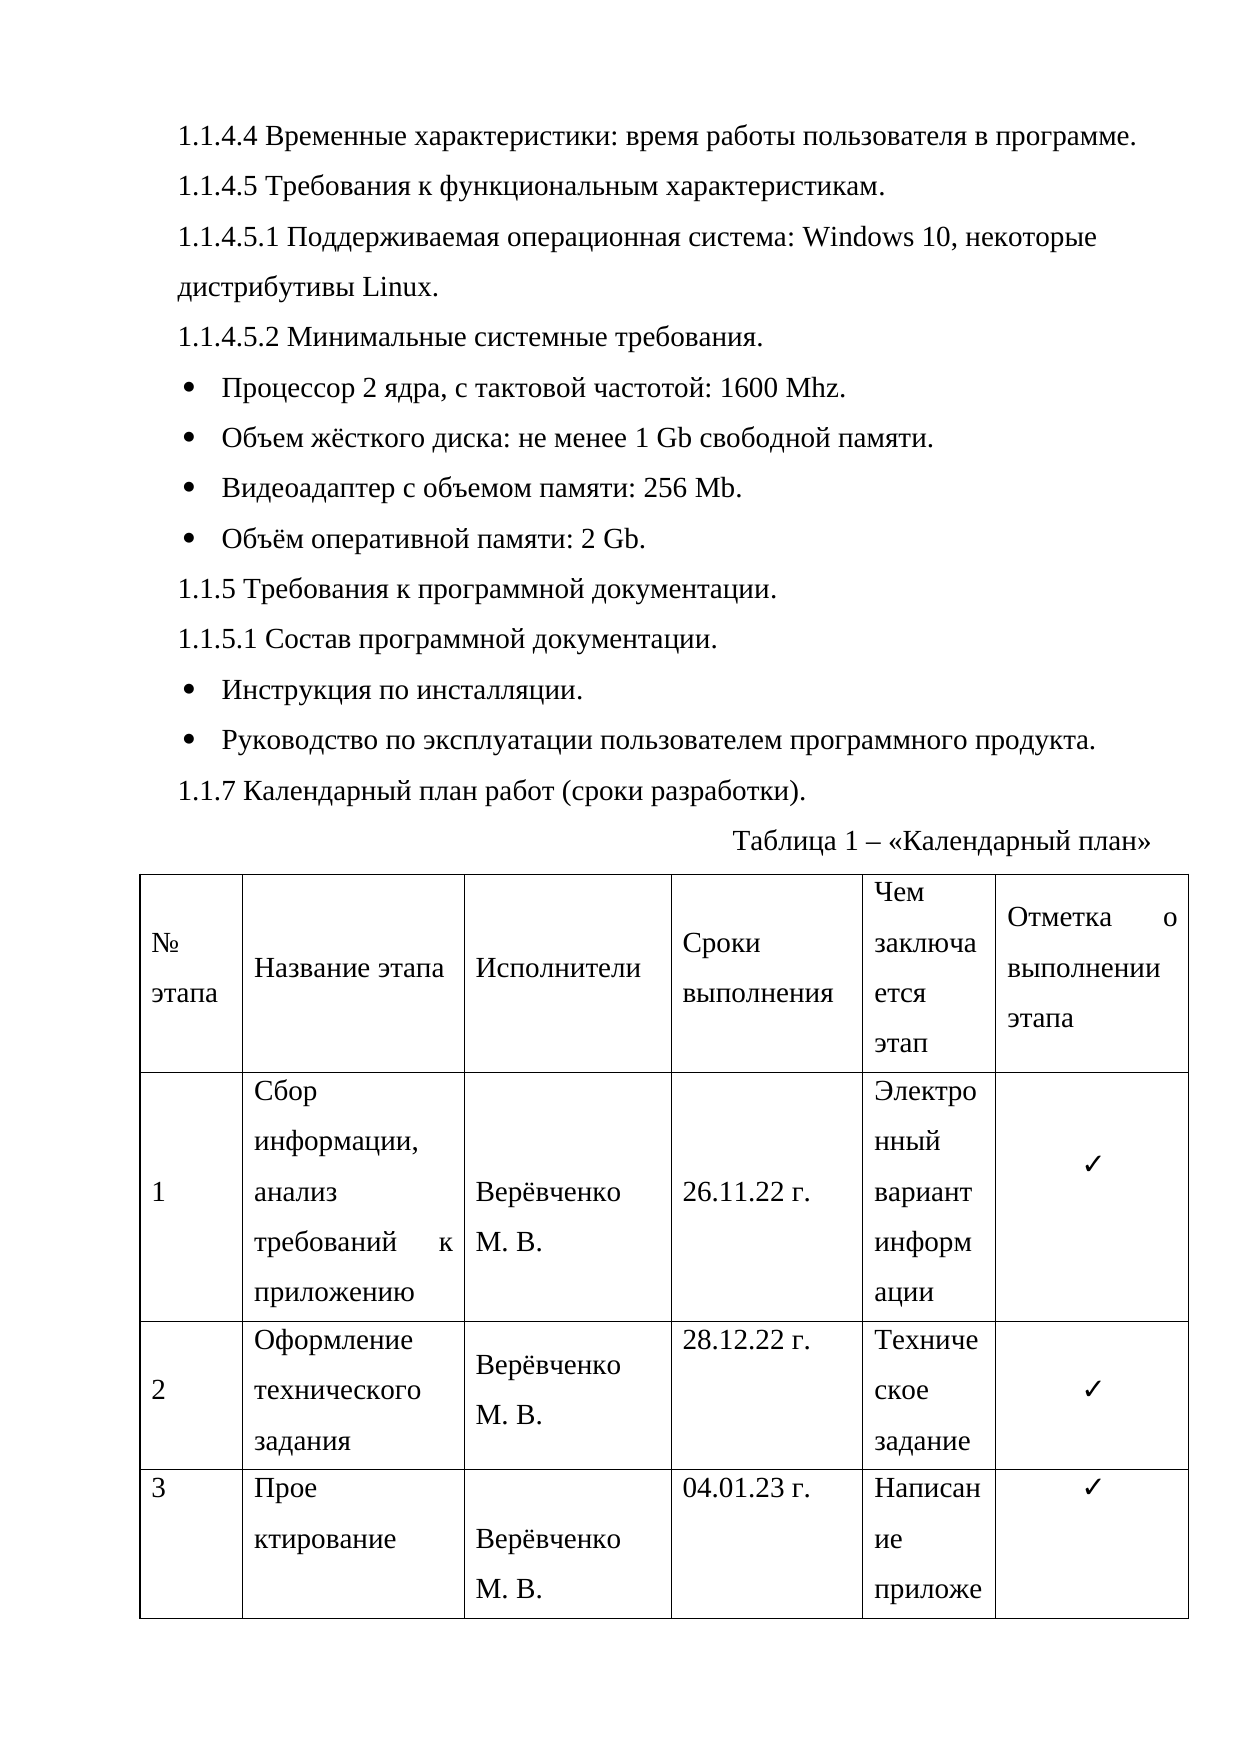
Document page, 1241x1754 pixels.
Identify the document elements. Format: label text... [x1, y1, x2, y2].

table_cell 3 [141, 1470, 242, 1618]
text 1.1.5.1 Состав программной документации. [177, 622, 1152, 655]
text 1.1.4.5.1 Поддерживаемая операционная система: Windows 10, некоторые дистрибутивы Linux. [177, 219, 1152, 303]
list Процессор 2 ядра, с тактовой частотой: 1600 Mhz. [184, 370, 1152, 403]
table_cell Техническое задание [863, 1322, 995, 1469]
table_header Исполнители [465, 875, 671, 1072]
table_cell 1 [141, 1073, 242, 1321]
table_cell Сбор информации, анализ требований к приложению [243, 1073, 464, 1321]
list Руководство по эксплуатации пользователем программного продукта. [184, 722, 1152, 756]
table_cell ✓ [996, 1322, 1188, 1469]
table_header Чем заключается этап [863, 875, 995, 1072]
list Видеоадаптер с объемом памяти: 256 Mb. [184, 471, 1152, 504]
table_cell Оформление технического задания [243, 1322, 464, 1469]
table_header Отметка о выполнении этапа [996, 875, 1188, 1072]
list Объём оперативной памяти: 2 Gb. [184, 521, 1152, 554]
table_cell 2 [141, 1322, 242, 1469]
table_cell Верёвченко М. В. [465, 1073, 671, 1321]
table_header Название этапа [243, 875, 464, 1072]
table_header Сроки выполнения [672, 875, 862, 1072]
table_cell 28.12.22 г. [672, 1322, 862, 1469]
text 1.1.4.5 Требования к функциональным характеристикам. [177, 168, 1152, 202]
table_cell 04.01.23 г. [672, 1470, 862, 1618]
text 1.1.5 Требования к программной документации. [177, 571, 1152, 605]
table_cell 26.11.22 г. [672, 1073, 862, 1321]
table_cell ✓ [996, 1470, 1188, 1618]
table_cell Верёвченко М. В. [465, 1322, 671, 1469]
table_cell Проектирование [243, 1470, 464, 1618]
table_cell Верёвченко М. В. [465, 1470, 671, 1618]
table_header № этапа [141, 875, 242, 1072]
table_cell Электронный вариант информации [863, 1073, 995, 1321]
text Таблица 1 – «Календарный план» [177, 823, 1152, 857]
table_cell ✓ [996, 1073, 1188, 1321]
list Инструкция по инсталляции. [184, 672, 1152, 706]
list Объем жёсткого диска: не менее 1 Gb свободной памяти. [184, 420, 1152, 454]
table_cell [863, 1470, 995, 1618]
text 1.1.4.4 Временные характеристики: время работы пользователя в программе. [177, 118, 1152, 152]
text 1.1.4.5.2 Минимальные системные требования. [177, 319, 1152, 353]
text 1.1.7 Календарный план работ (сроки разработки). [177, 773, 1152, 806]
